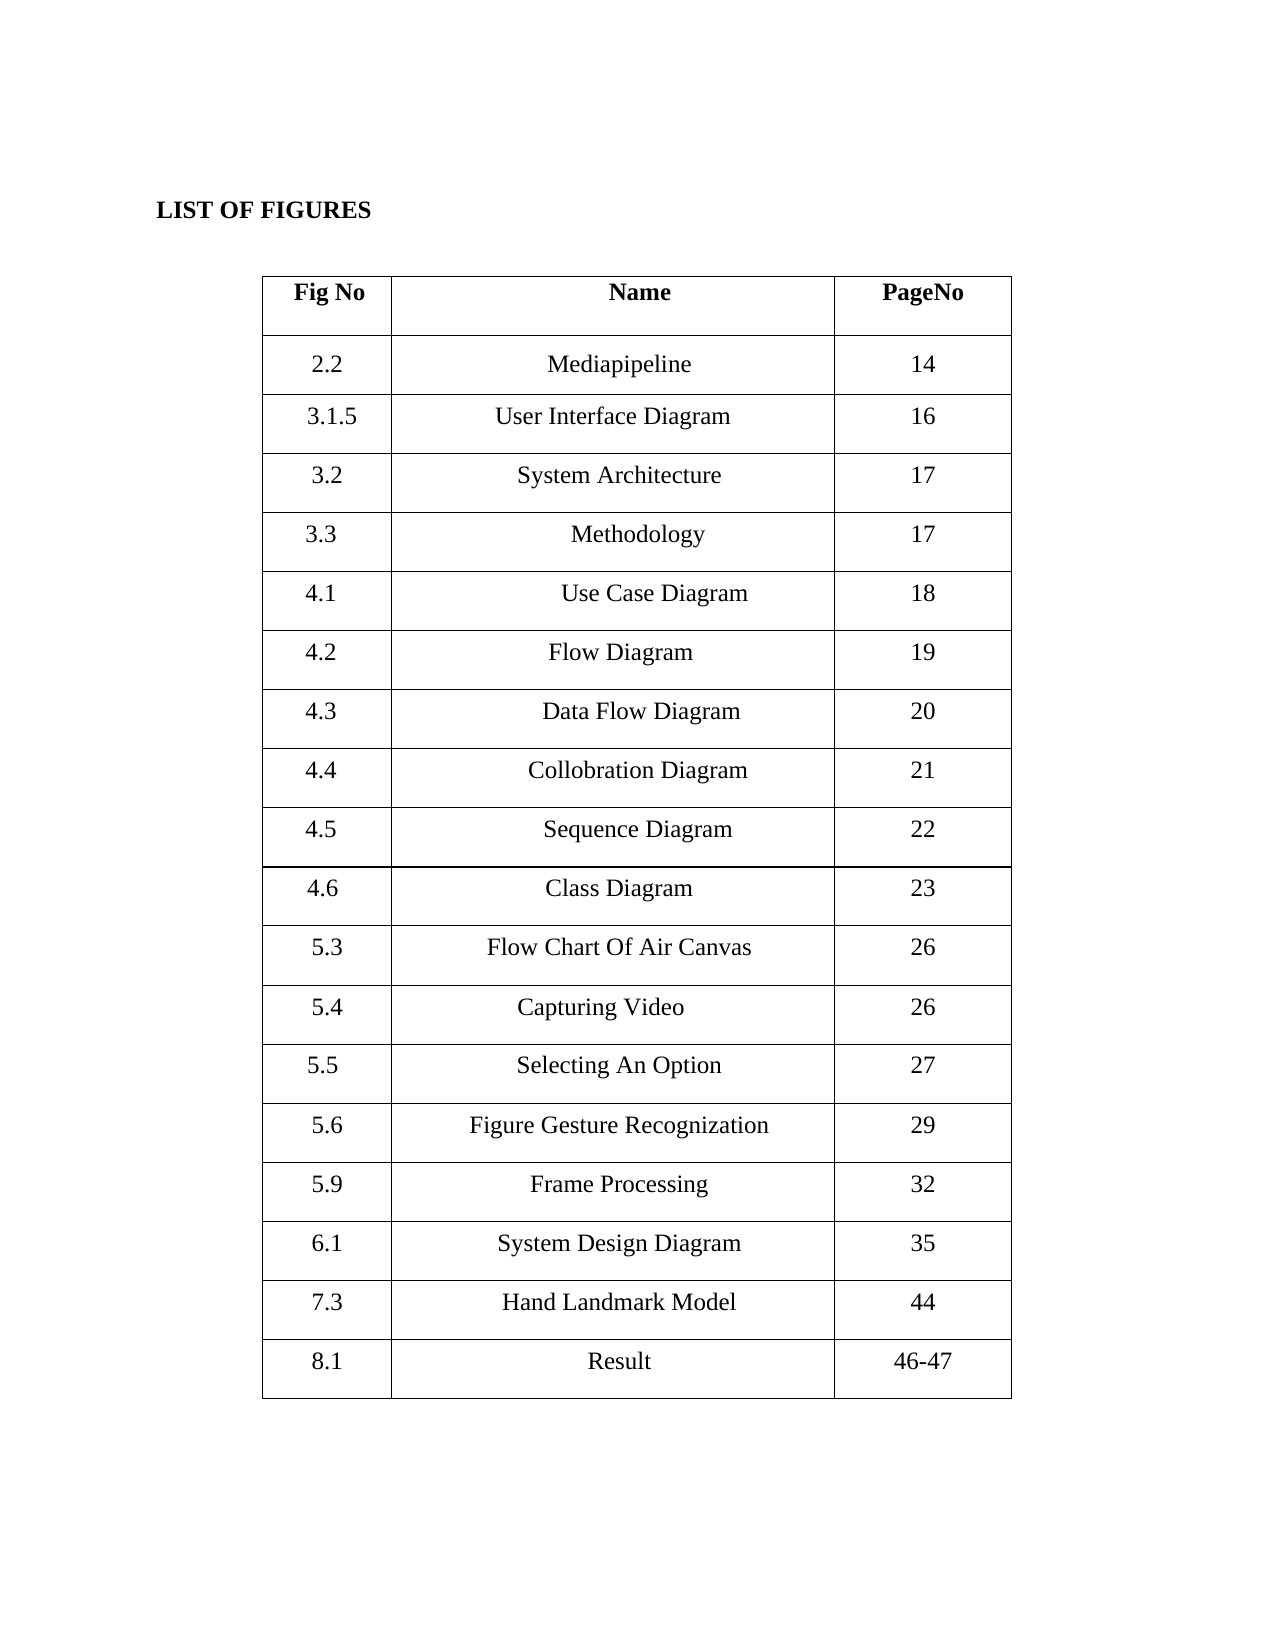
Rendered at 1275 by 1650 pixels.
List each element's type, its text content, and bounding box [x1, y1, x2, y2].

table_cell Result [392, 1340, 834, 1398]
table_cell Figure Gesture Recognization [392, 1104, 834, 1162]
table_cell 6.1 [263, 1222, 391, 1280]
table_cell Data Flow Diagram [392, 690, 834, 748]
table_cell 3.1.5 [263, 395, 391, 453]
table_cell Class Diagram [392, 868, 834, 925]
table_cell 21 [835, 749, 1011, 807]
table_cell 5.9 [263, 1163, 391, 1221]
table_cell System Design Diagram [392, 1222, 834, 1280]
table_cell Frame Processing [392, 1163, 834, 1221]
table_header PageNo [835, 277, 1011, 335]
table_cell Flow Chart Of Air Canvas [392, 926, 834, 984]
table_cell 26 [835, 986, 1011, 1043]
table_cell 3.2 [263, 454, 391, 512]
table_cell 19 [835, 631, 1011, 689]
table_cell 2.2 [263, 336, 391, 394]
table_cell Methodology [392, 513, 834, 571]
table_cell 4.1 [263, 572, 391, 630]
table_cell Mediapipeline [392, 336, 834, 394]
table_cell 3.3 [263, 513, 391, 571]
table_cell Use Case Diagram [392, 572, 834, 630]
table_cell User Interface Diagram [392, 395, 834, 453]
table_cell 5.3 [263, 926, 391, 984]
table_cell 22 [835, 808, 1011, 866]
table_cell Selecting An Option [392, 1045, 834, 1103]
table_cell System Architecture [392, 454, 834, 512]
table_cell 35 [835, 1222, 1011, 1280]
table_cell 27 [835, 1045, 1011, 1103]
table_cell 23 [835, 868, 1011, 925]
table_cell Flow Diagram [392, 631, 834, 689]
subtitle LIST OF FIGURES [81, 195, 1150, 224]
table_cell 29 [835, 1104, 1011, 1162]
table_cell 4.3 [263, 690, 391, 748]
table_cell 5.6 [263, 1104, 391, 1162]
table_cell 14 [835, 336, 1011, 394]
table_header Fig No [263, 277, 391, 335]
table_cell 7.3 [263, 1281, 391, 1339]
table_header Name [392, 277, 834, 335]
table_cell 16 [835, 395, 1011, 453]
table_cell 20 [835, 690, 1011, 748]
table_cell 46-47 [835, 1340, 1011, 1398]
table_cell 32 [835, 1163, 1011, 1221]
table_cell 17 [835, 513, 1011, 571]
table_cell 26 [835, 926, 1011, 984]
table_cell 4.6 [263, 868, 391, 925]
table_cell 18 [835, 572, 1011, 630]
table_cell 17 [835, 454, 1011, 512]
table_cell 4.2 [263, 631, 391, 689]
table_cell 5.5 [263, 1045, 391, 1103]
table_cell Sequence Diagram [392, 808, 834, 866]
table_cell 4.4 [263, 749, 391, 807]
table_cell Hand Landmark Model [392, 1281, 834, 1339]
table_cell 5.4 [263, 986, 391, 1043]
table_cell Capturing Video [392, 986, 834, 1043]
table_cell Collobration Diagram [392, 749, 834, 807]
table_cell 8.1 [263, 1340, 391, 1398]
table_cell 44 [835, 1281, 1011, 1339]
table_cell 4.5 [263, 808, 391, 866]
